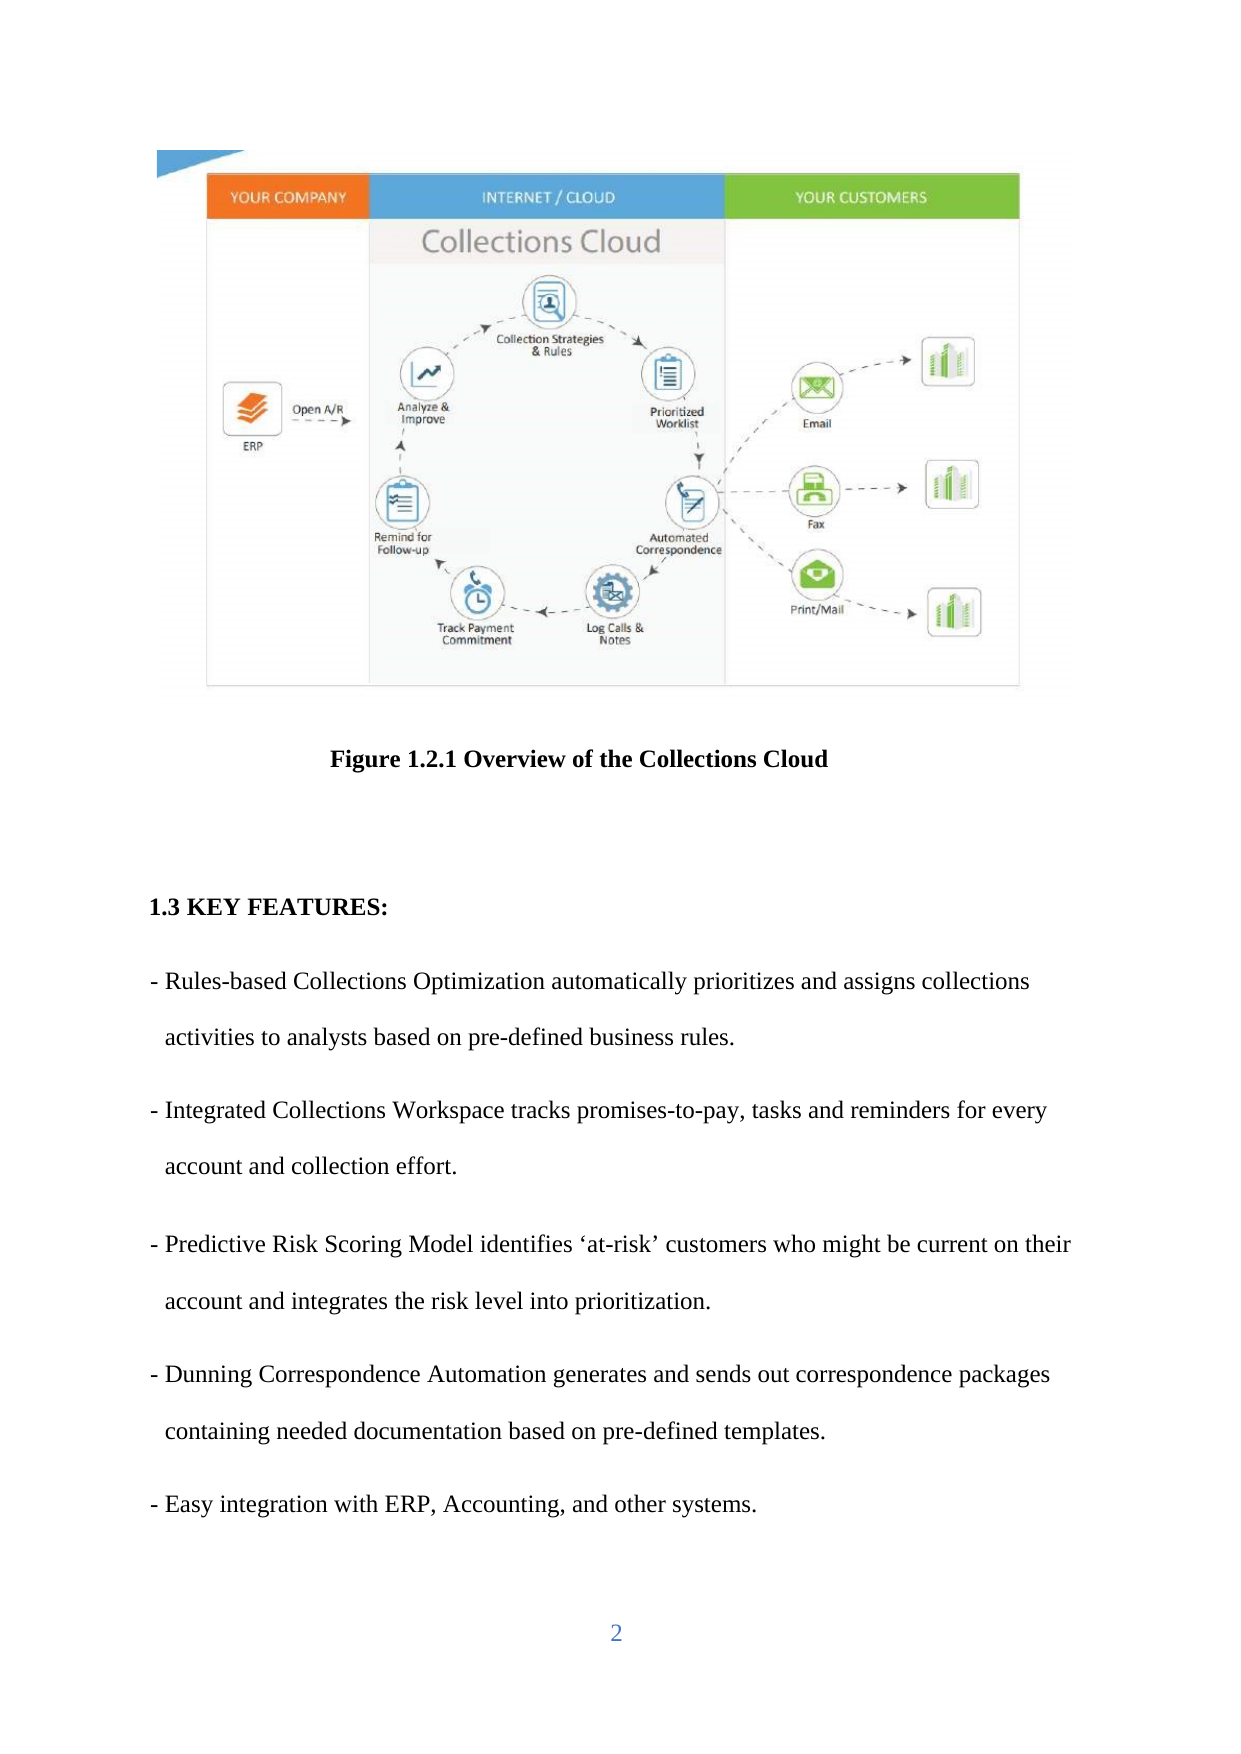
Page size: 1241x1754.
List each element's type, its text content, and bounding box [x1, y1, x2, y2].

list Integrated Collections Workspace tracks promises-to-pay, tasks and reminders for every account and collection effort. [150, 1095, 1083, 1180]
text 1.3 KEY FEATURES: [148, 892, 1138, 921]
picture [156, 150, 1073, 705]
list Dunning Correspondence Automation generates and sends out correspondence packages containing needed documentation based on pre-defined templates. [150, 1359, 1083, 1445]
list Easy integration with ERP, Accounting, and other systems. [150, 1489, 1083, 1518]
list Rules-based Collections Optimization automatically prioritizes and assigns collections activities to analysts based on pre-defined business rules. [150, 966, 1083, 1051]
list Predictive Risk Scoring Model identifies ‘at-risk’ customers who might be current on their account and integrates the risk level into prioritization. [150, 1229, 1083, 1315]
subtitle Figure 1.2.1 Overview of the Collections Cloud [148, 744, 1123, 773]
